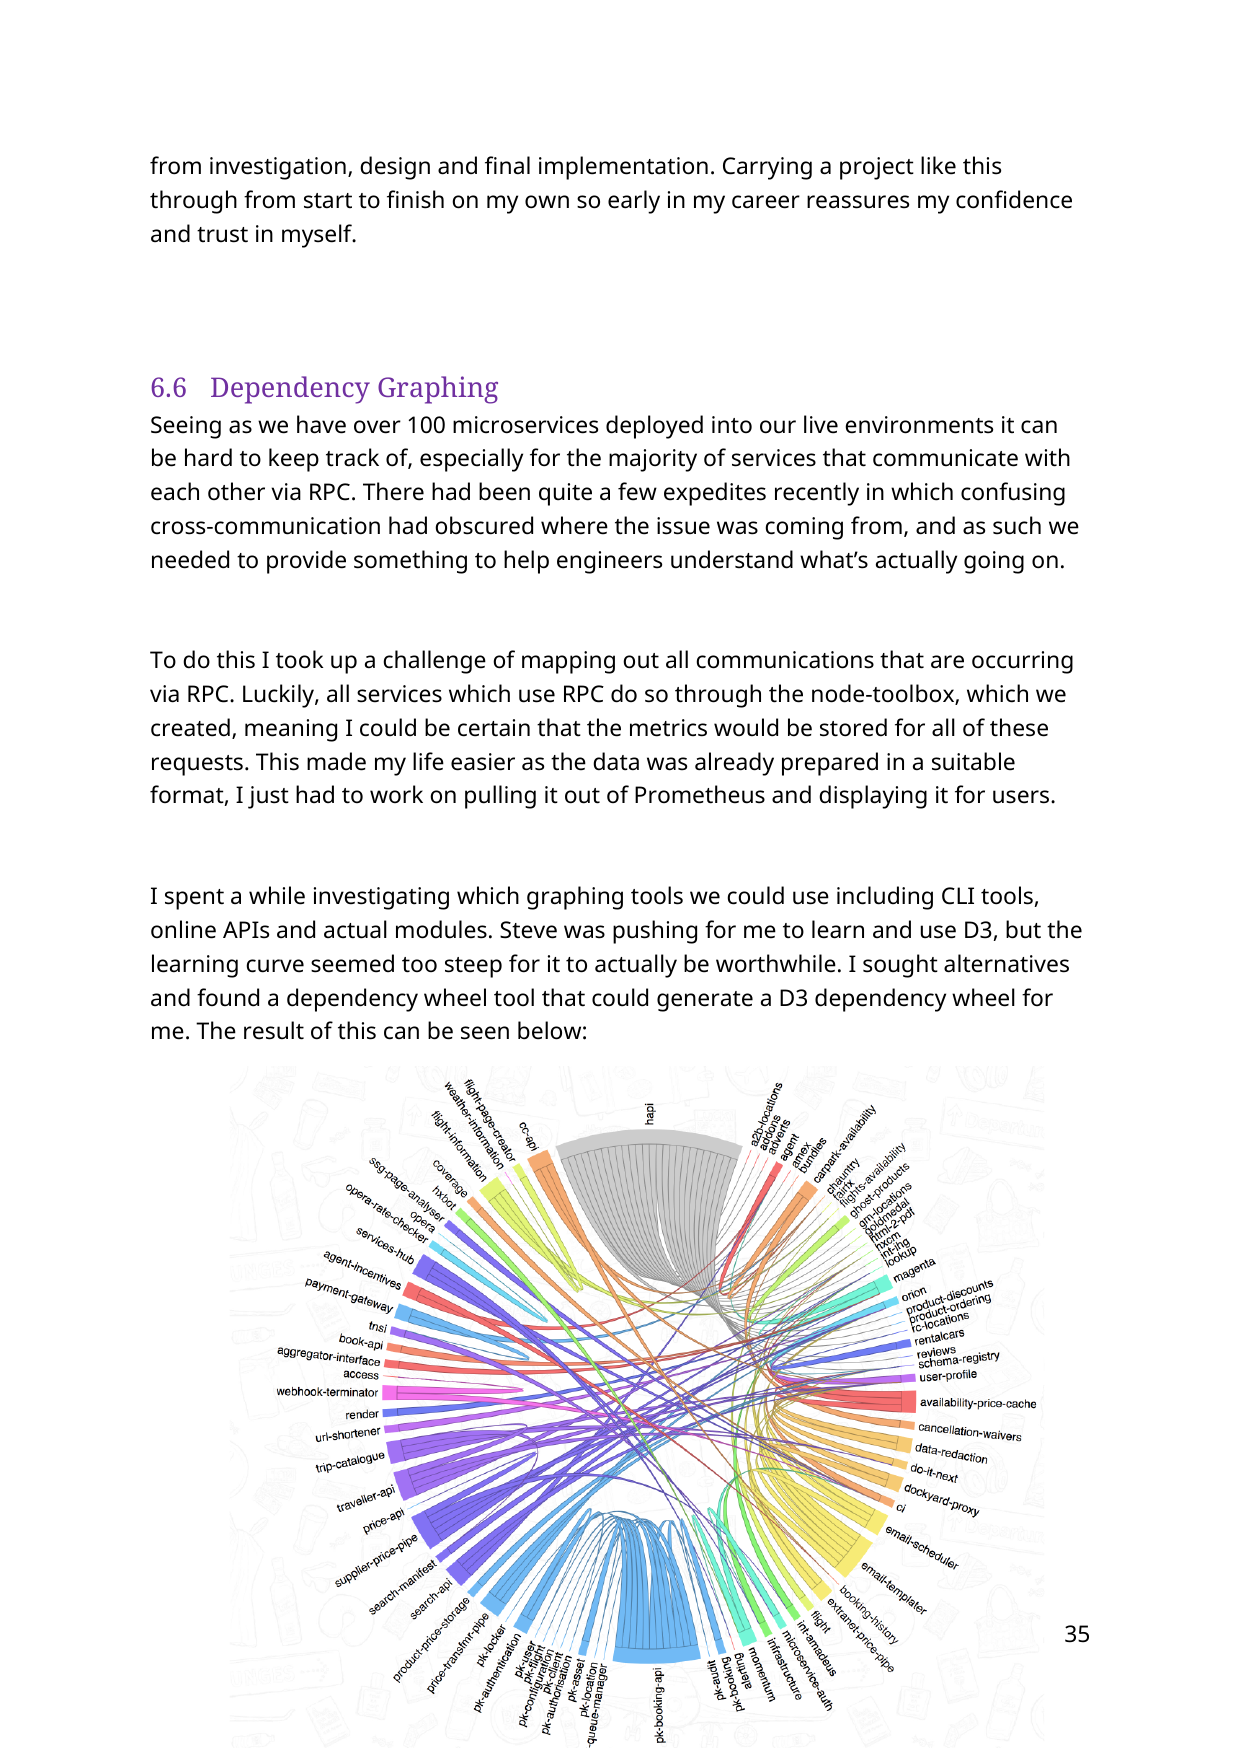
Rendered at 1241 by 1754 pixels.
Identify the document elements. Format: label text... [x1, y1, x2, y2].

text I spent a while investigating which graphing tools we could use including CLI tools, online APIs and actual modules. Steve was pushing for me to learn and use D3, but the learning curve seemed too steep for it to actually be worthwhile. I sought alternatives and found a dependency wheel tool that could generate a D3 dependency wheel for me. The result of this can be seen below: [150, 880, 1090, 1046]
text Seeing as we have over 100 microservices deployed into our live environments it can be hard to keep track of, especially for the majority of services that communicate with each other via RPC. There had been quite a few expedites recently in which confusing cross-communication had obscured where the issue was coming from, and as such we needed to provide something to help engineers understand what’s actually going on. [150, 408, 1090, 575]
text To do this I took up a challenge of mapping out all communications that are occurring via RPC. Luckily, all services which use RPC do so through the node-toolbox, which we created, meaning I could be certain that the metrics would be stored for all of these requests. This made my life easier as the data was already prepared in a suitable format, I just had to work on pulling it out of Prometheus and displaying it for users. [150, 644, 1090, 811]
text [150, 150, 1090, 249]
picture [230, 1067, 1043, 1747]
subtitle Dependency Graphing [150, 369, 1090, 406]
